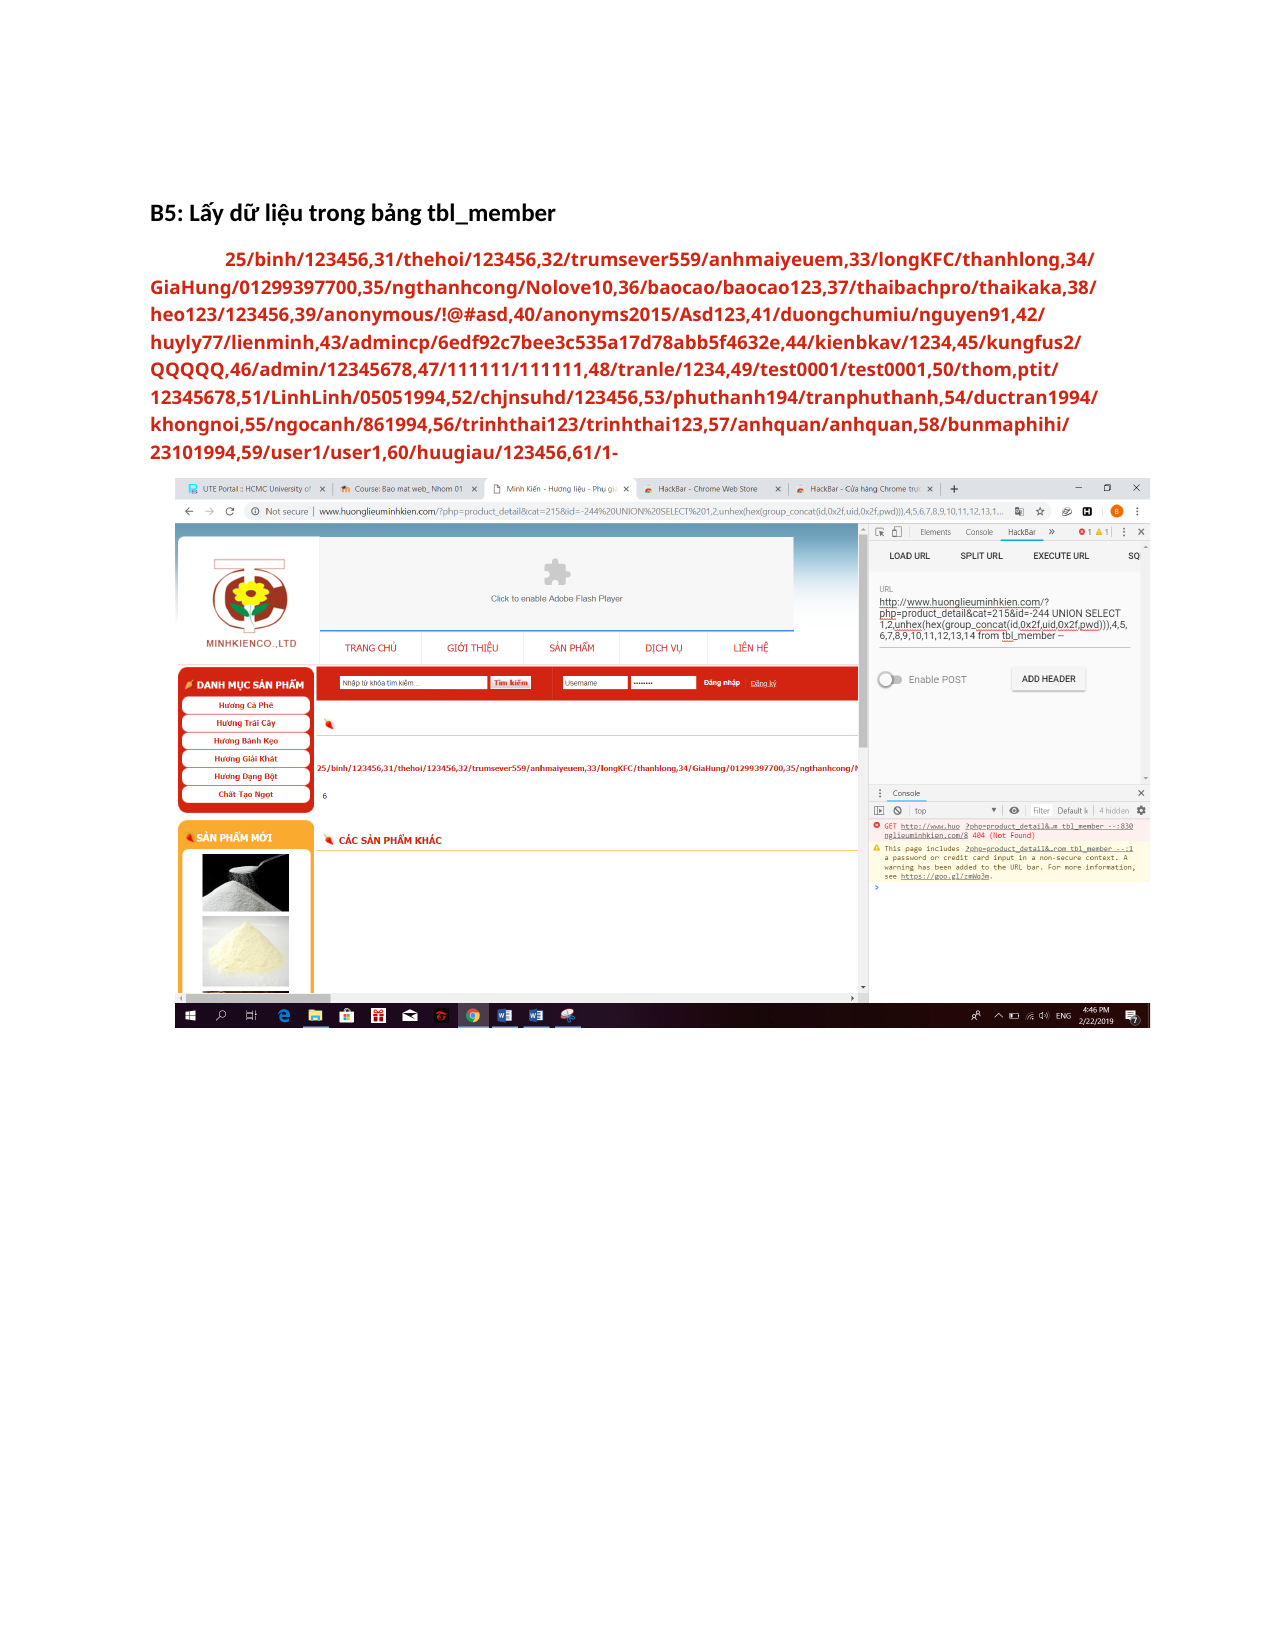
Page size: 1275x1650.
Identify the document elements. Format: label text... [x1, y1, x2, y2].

text B5: Lấy dữ liệu trong bảng tbl_member [150, 197, 1125, 227]
text 25/binh/123456,31/thehoi/123456,32/trumsever559/anhmaiyeuem,33/longKFC/thanhlong,34/GiaHung/01299397700,35/ngthanhcong/Nolove10,36/baocao/baocao123,37/thaibachpro/thaikaka,38/heo123/123456,39/anonymous/!@#asd,40/anonyms2015/Asd123,41/duongchumiu/nguyen91,42/huyly77/lienminh,43/admincp/6edf92c7bee3c535a17d78abb5f4632e,44/kienbkav/1234,45/kungfus2/QQQQQ,46/admin/12345678,47/111111/111111,48/tranle/1234,49/test0001/test0001,50/thom,ptit/12345678,51/LinhLinh/05051994,52/chjnsuhd/123456,53/phuthanh194/tranphuthanh,54/ductran1994/khongnoi,55/ngocanh/861994,56/trinhthai123/trinhthai123,57/anhquan/anhquan,58/bunmaphihi/23101994,59/user1/user1,60/huugiau/123456,61/1- [150, 246, 1125, 464]
picture [175, 478, 1150, 1028]
